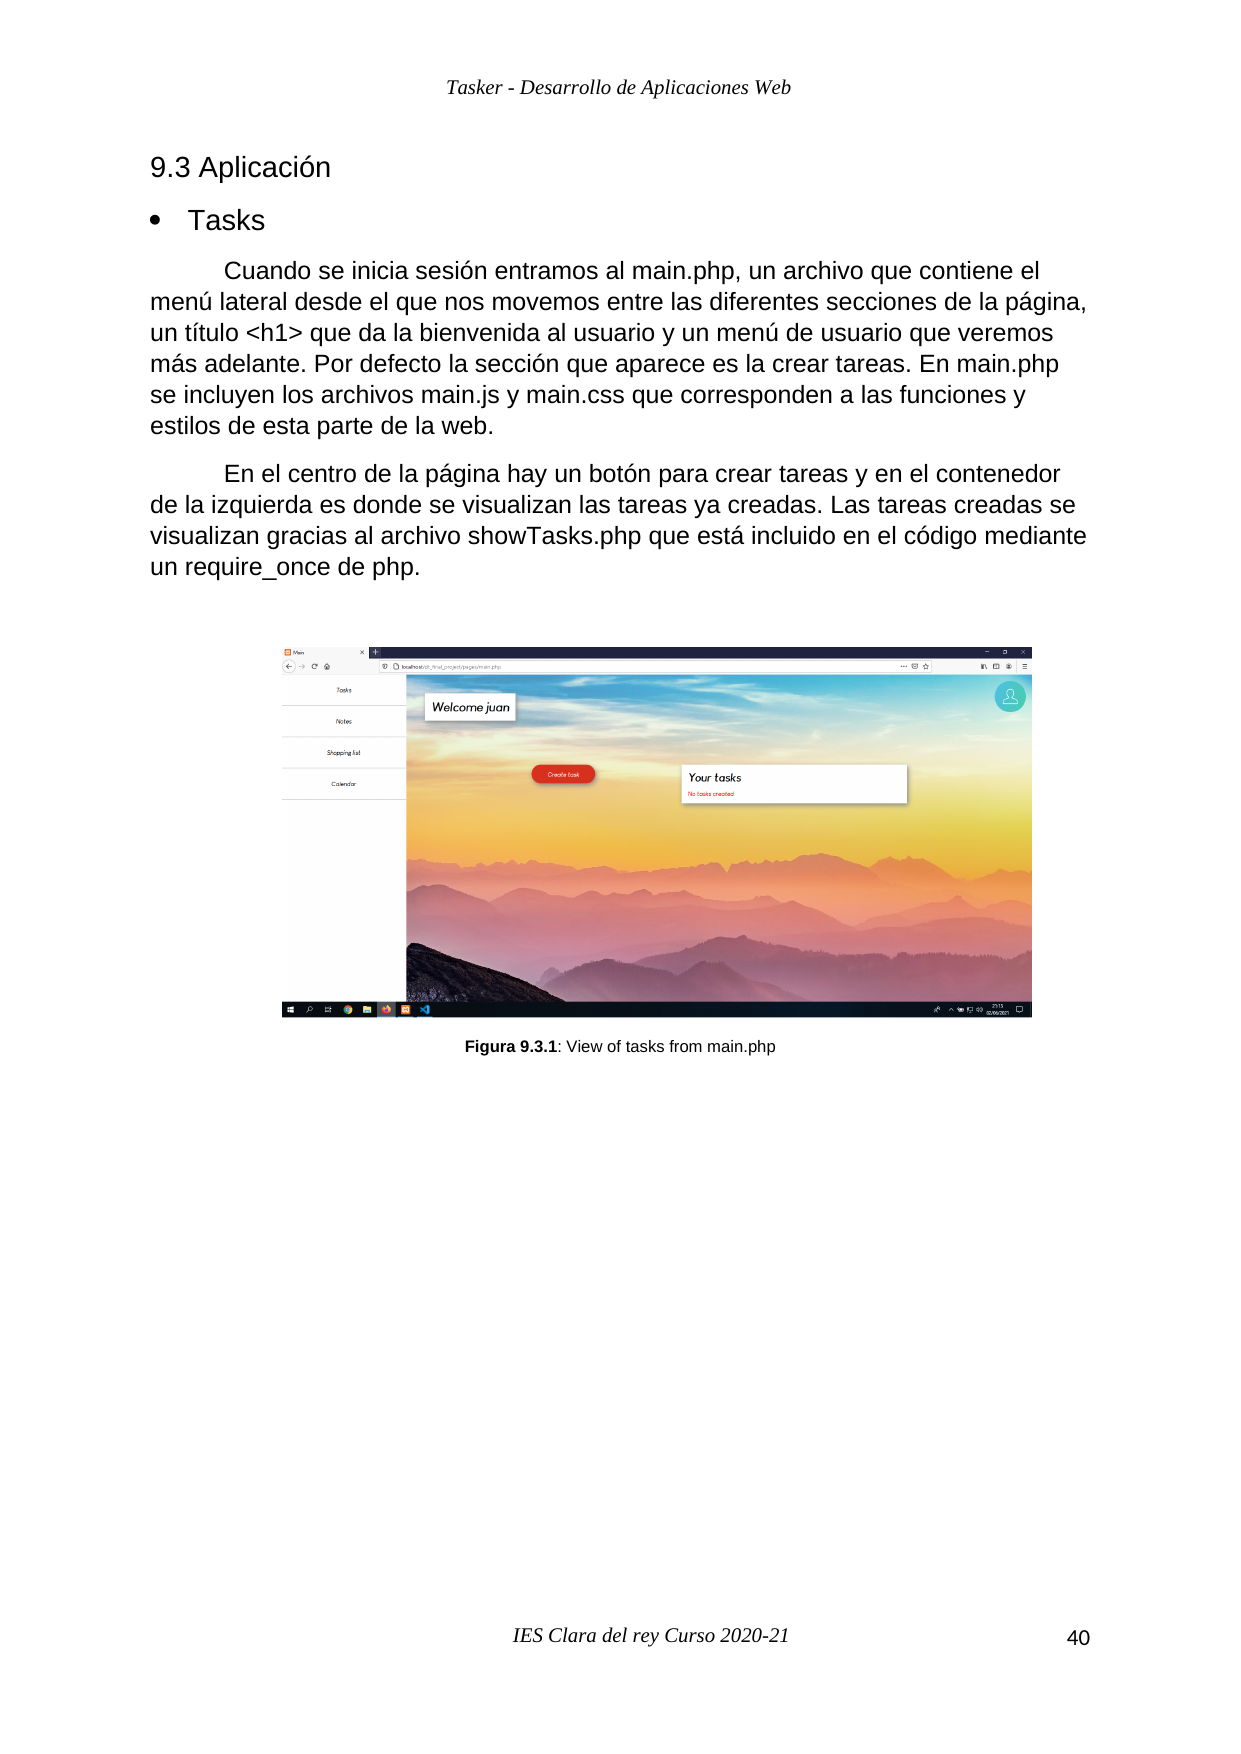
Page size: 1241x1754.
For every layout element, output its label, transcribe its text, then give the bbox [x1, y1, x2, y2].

text En el centro de la página hay un botón para crear tareas y en el contenedor de la izquierda es donde se visualizan las tareas ya creadas. Las tareas creadas se visualizan gracias al archivo showTasks.php que está incluido en el código mediante un require_once de php. [150, 459, 1090, 581]
list Tasks [150, 203, 1090, 237]
text Cuando se inicia sesión entramos al main.php, un archivo que contiene el menú lateral desde el que nos movemos entre las diferentes secciones de la página, un título <h1> que da la bienvenida al usuario y un menú de usuario que veremos más adelante. Por defecto la sección que aparece es la crear tareas. En main.php se incluyen los archivos main.js y main.css que corresponden a las funciones y estilos de esta parte de la web. [150, 256, 1090, 440]
text 9.3 Aplicación [150, 150, 1090, 183]
text Figura 9.3.1: View of tasks from main.php [150, 1036, 1090, 1056]
